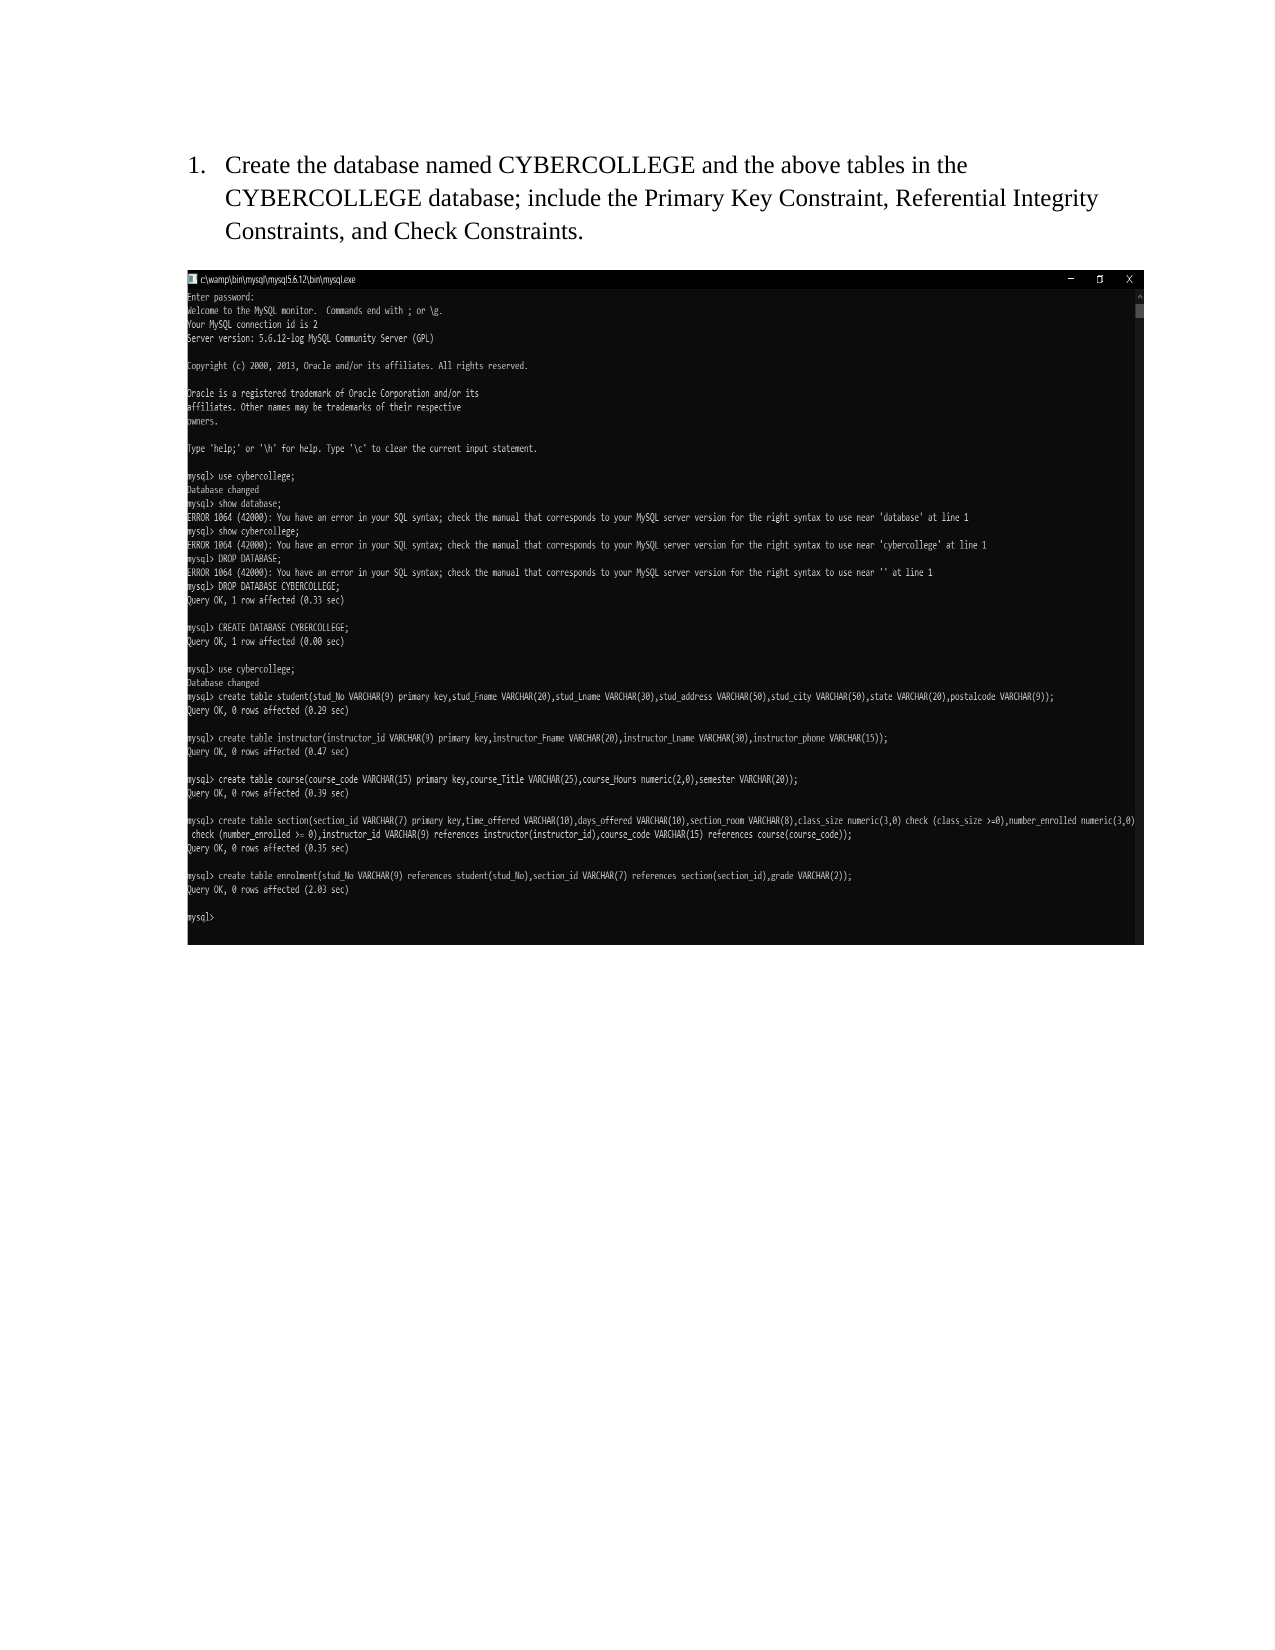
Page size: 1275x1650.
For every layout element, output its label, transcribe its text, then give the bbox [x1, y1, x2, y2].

picture [187, 270, 1144, 945]
list Create the database named CYBERCOLLEGE and the above tables in the CYBERCOLLEGE database; include the Primary Key Constraint, Referential Integrity Constraints, and Check Constraints. [187, 150, 1099, 245]
